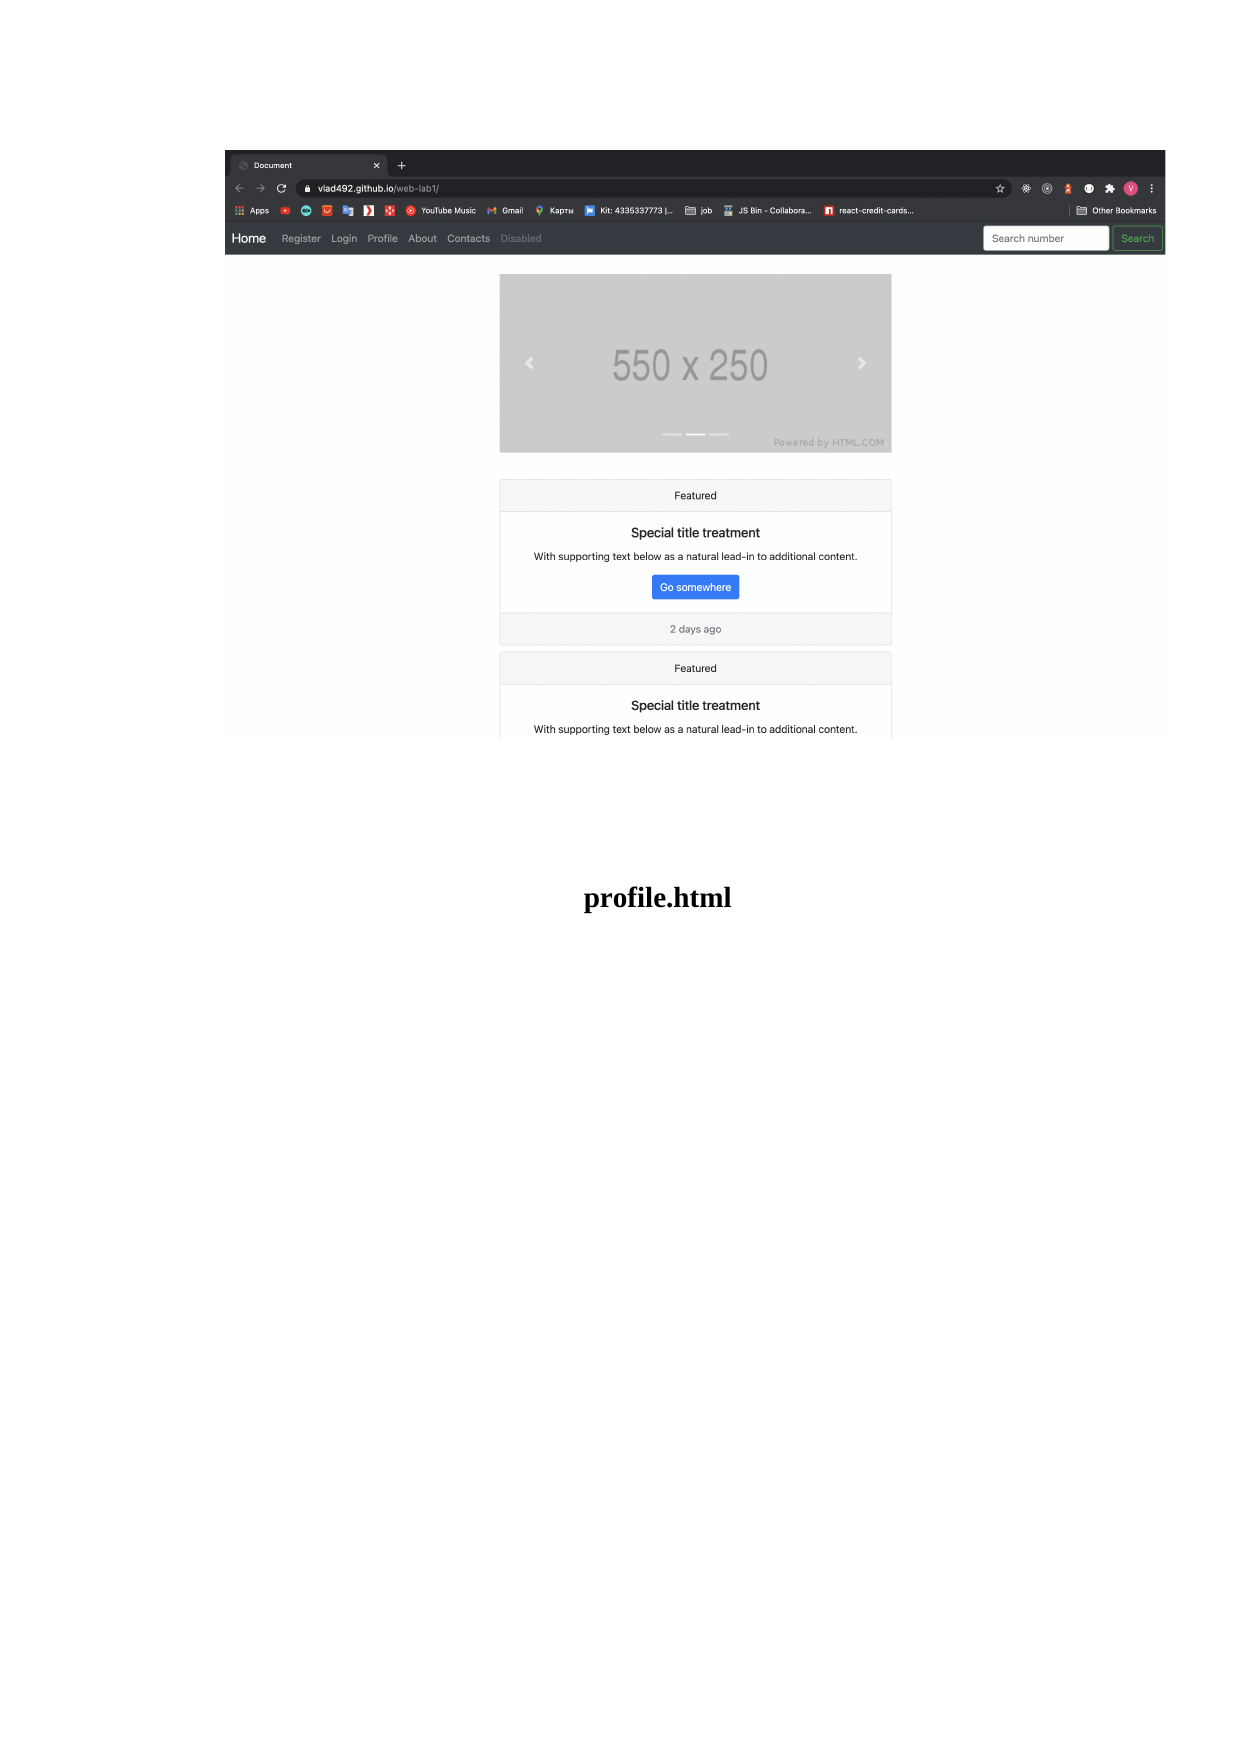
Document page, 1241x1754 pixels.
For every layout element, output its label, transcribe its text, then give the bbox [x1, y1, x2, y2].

picture [225, 150, 1166, 738]
text profile.html [225, 880, 1090, 913]
